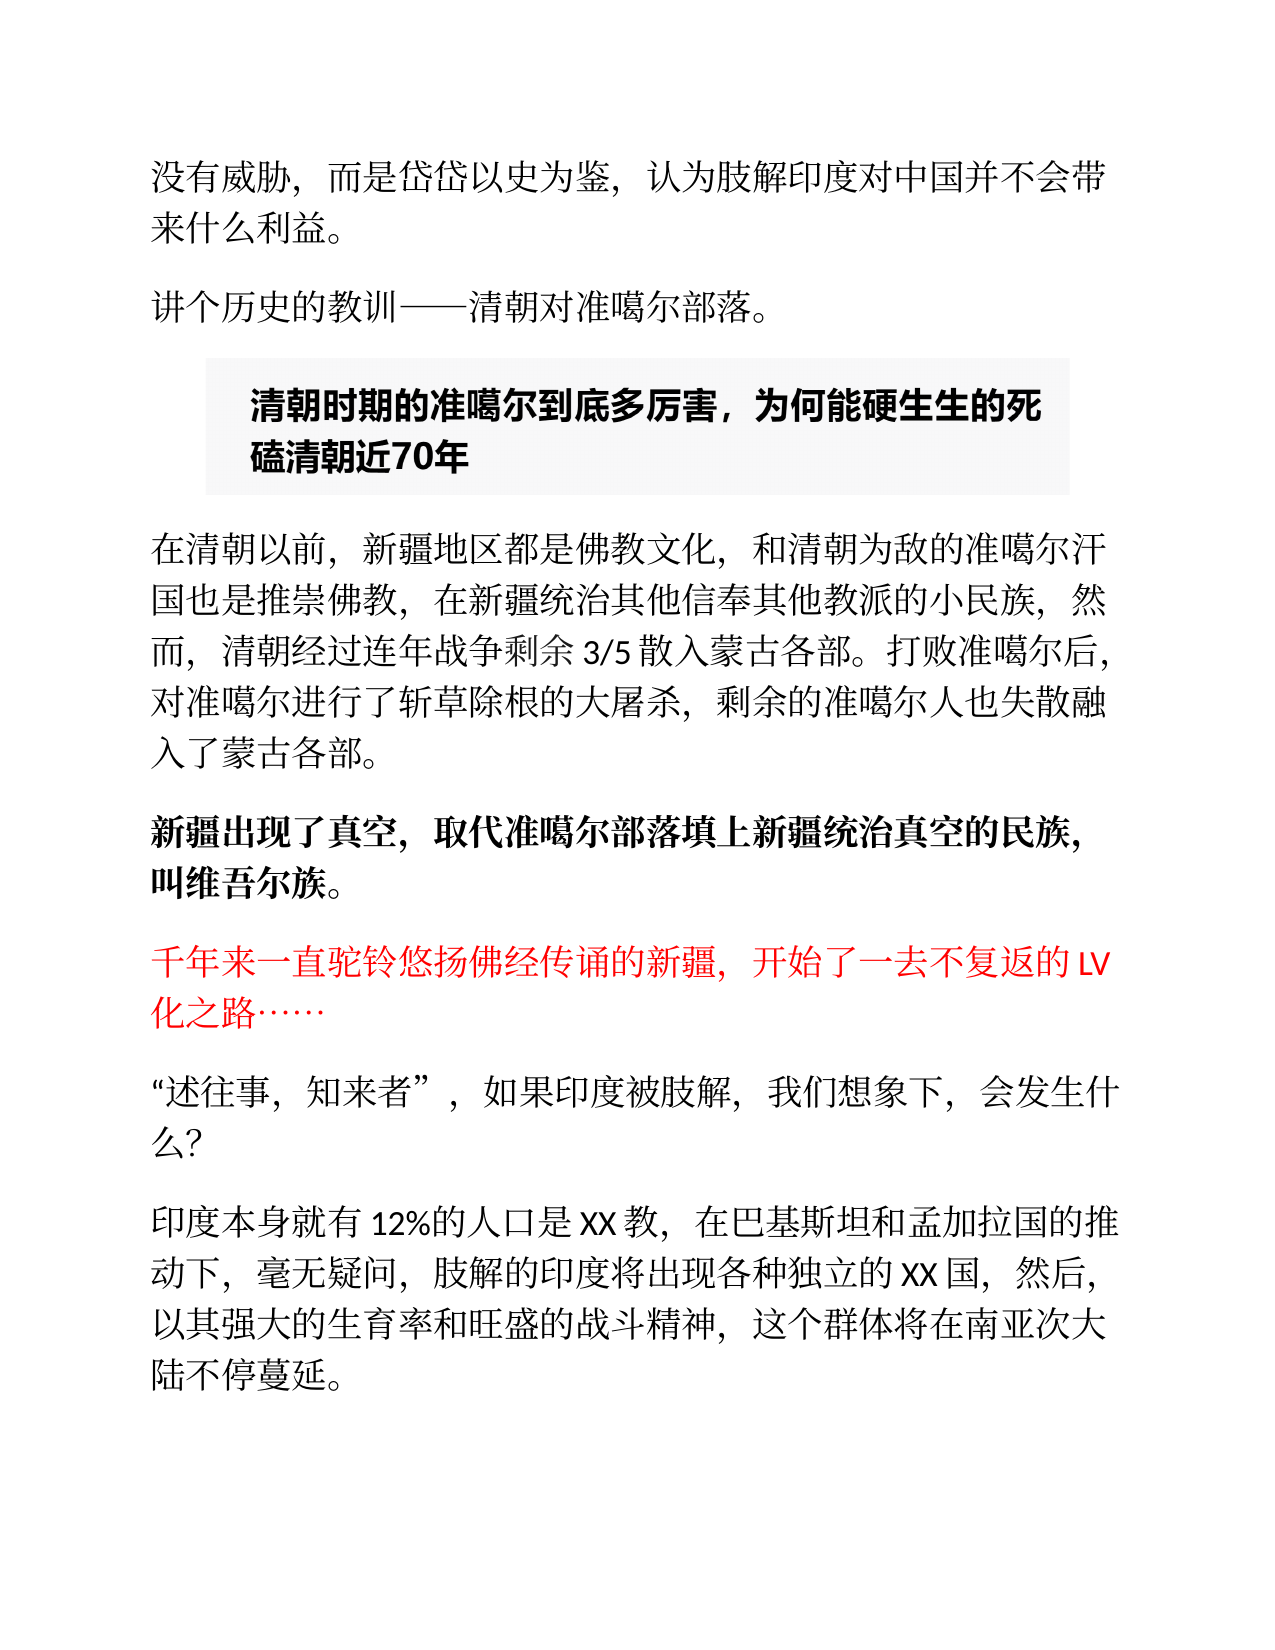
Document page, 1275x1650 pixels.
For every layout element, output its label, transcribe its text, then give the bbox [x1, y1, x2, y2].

text 在清朝以前，新疆地区都是佛教文化，和清朝为敌的准噶尔汗国也是推崇佛教，在新疆统治其他信奉其他教派的小民族，然而，清朝经过连年战争剩余3/5散入蒙古各部。打败准噶尔后，对准噶尔进行了斩草除根的大屠杀，剩余的准噶尔人也失散融入了蒙古各部。 [150, 522, 1125, 777]
text 印度本身就有12%的人口是XX教，在巴基斯坦和孟加拉国的推动下，毫无疑问，肢解的印度将出现各种独立的XX国，然后，以其强大的生育率和旺盛的战斗精神，这个群体将在南亚次大陆不停蔓延。 [150, 1194, 1125, 1398]
text 千年来一直驼铃悠扬佛经传诵的新疆，开始了一去不复返的LV化之路…… [150, 935, 1125, 1037]
text 讲个历史的教训——清朝对准噶尔部落。 [150, 280, 1125, 331]
text “述往事，知来者”，如果印度被肢解，我们想象下，会发生什么？ [150, 1065, 1125, 1167]
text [150, 150, 1125, 252]
picture [205, 358, 1070, 495]
text 新疆出现了真空，取代准噶尔部落填上新疆统治真空的民族，叫维吾尔族。 [150, 805, 1125, 907]
